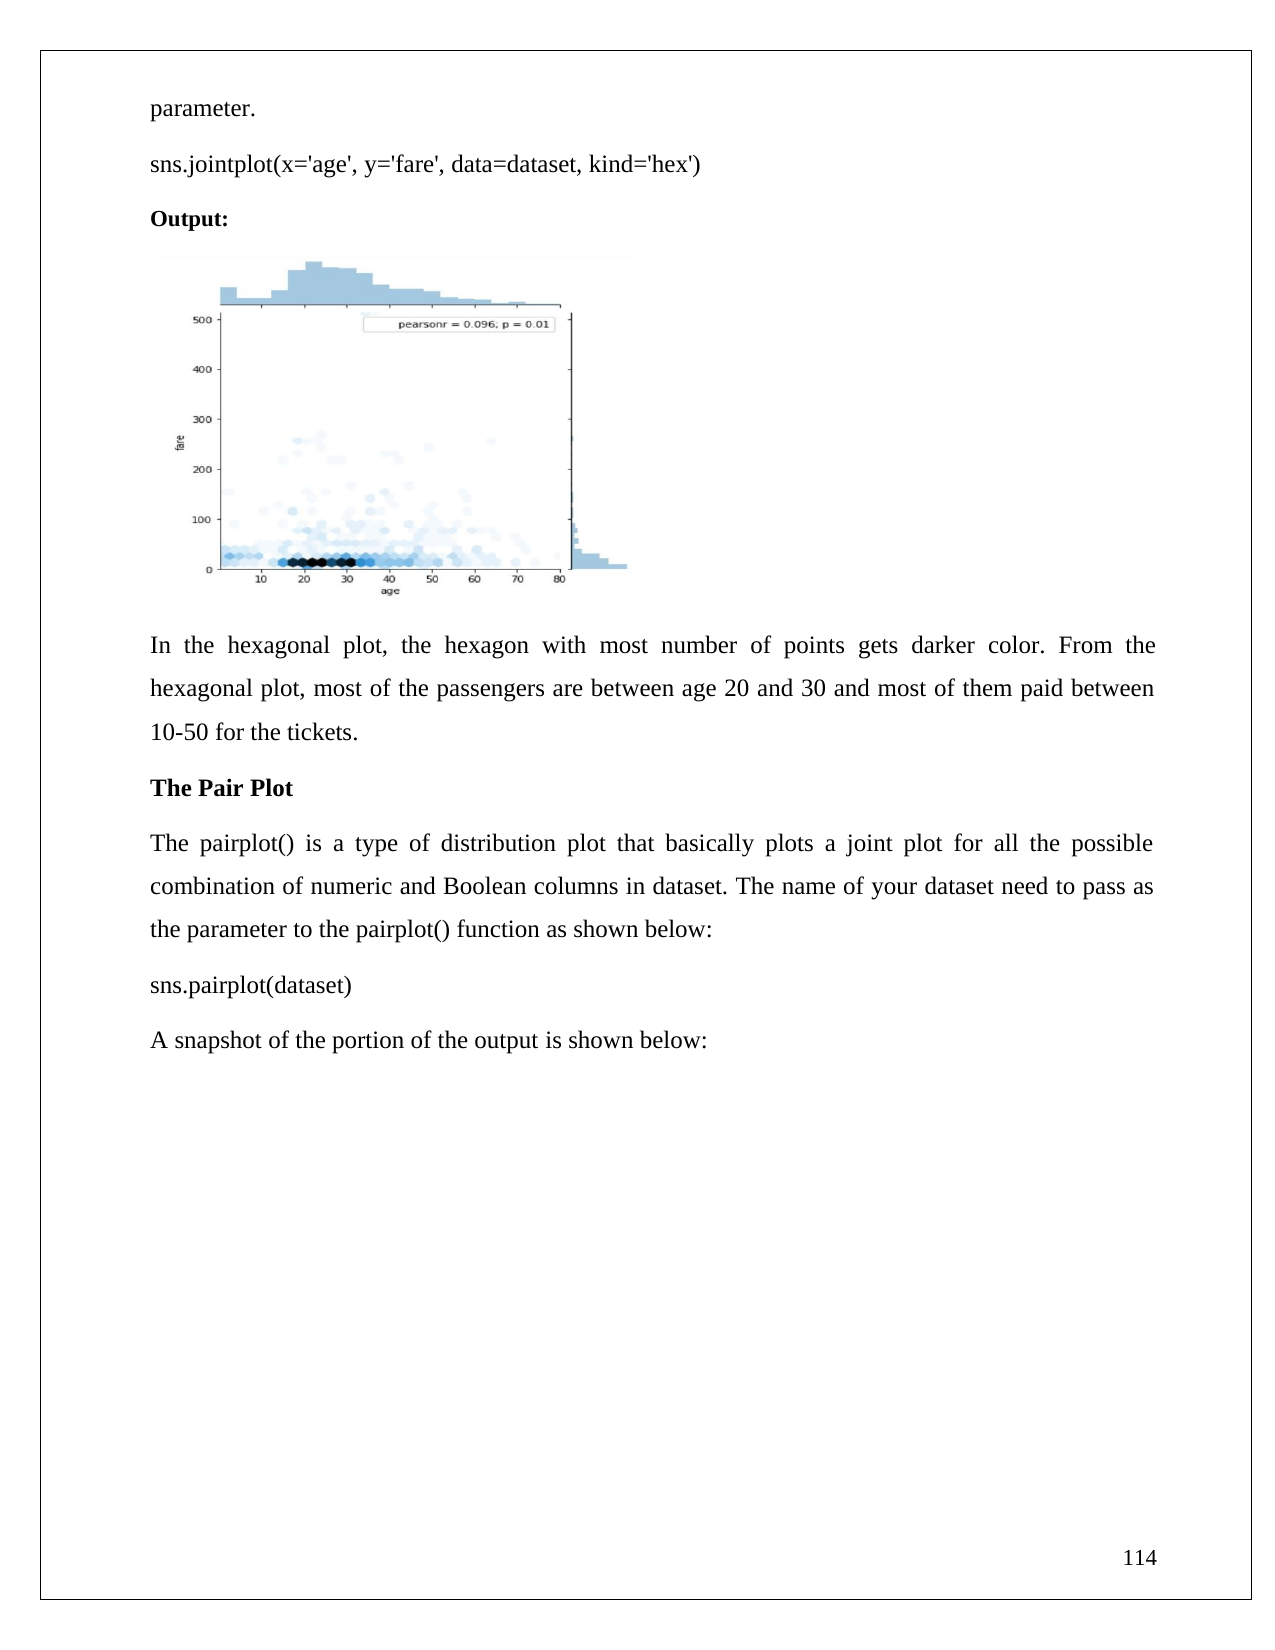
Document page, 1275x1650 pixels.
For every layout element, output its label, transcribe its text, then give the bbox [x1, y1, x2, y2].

text parameter. [150, 93, 1251, 122]
text A snapshot of the portion of the output is shown below: [150, 1025, 1251, 1054]
text In the hexagonal plot, the hexagon with most number of points gets darker color. From the hexagonal plot, most of the passengers are between age 20 and 30 and most of them paid between 10-50 for the tickets. [150, 630, 1157, 745]
text Output: [150, 206, 1251, 232]
picture [153, 257, 638, 599]
text The pairplot() is a type of distribution plot that basically plots a joint plot for all the possible combination of numeric and Boolean columns in dataset. The name of your dataset need to pass as the parameter to the pairplot() function as shown below: [150, 828, 1156, 943]
subtitle The Pair Plot [150, 773, 1251, 802]
text sns.jointplot(x='age', y='fare', data=dataset, kind='hex') [150, 149, 1251, 178]
text sns.pairplot(dataset) [150, 970, 1251, 999]
